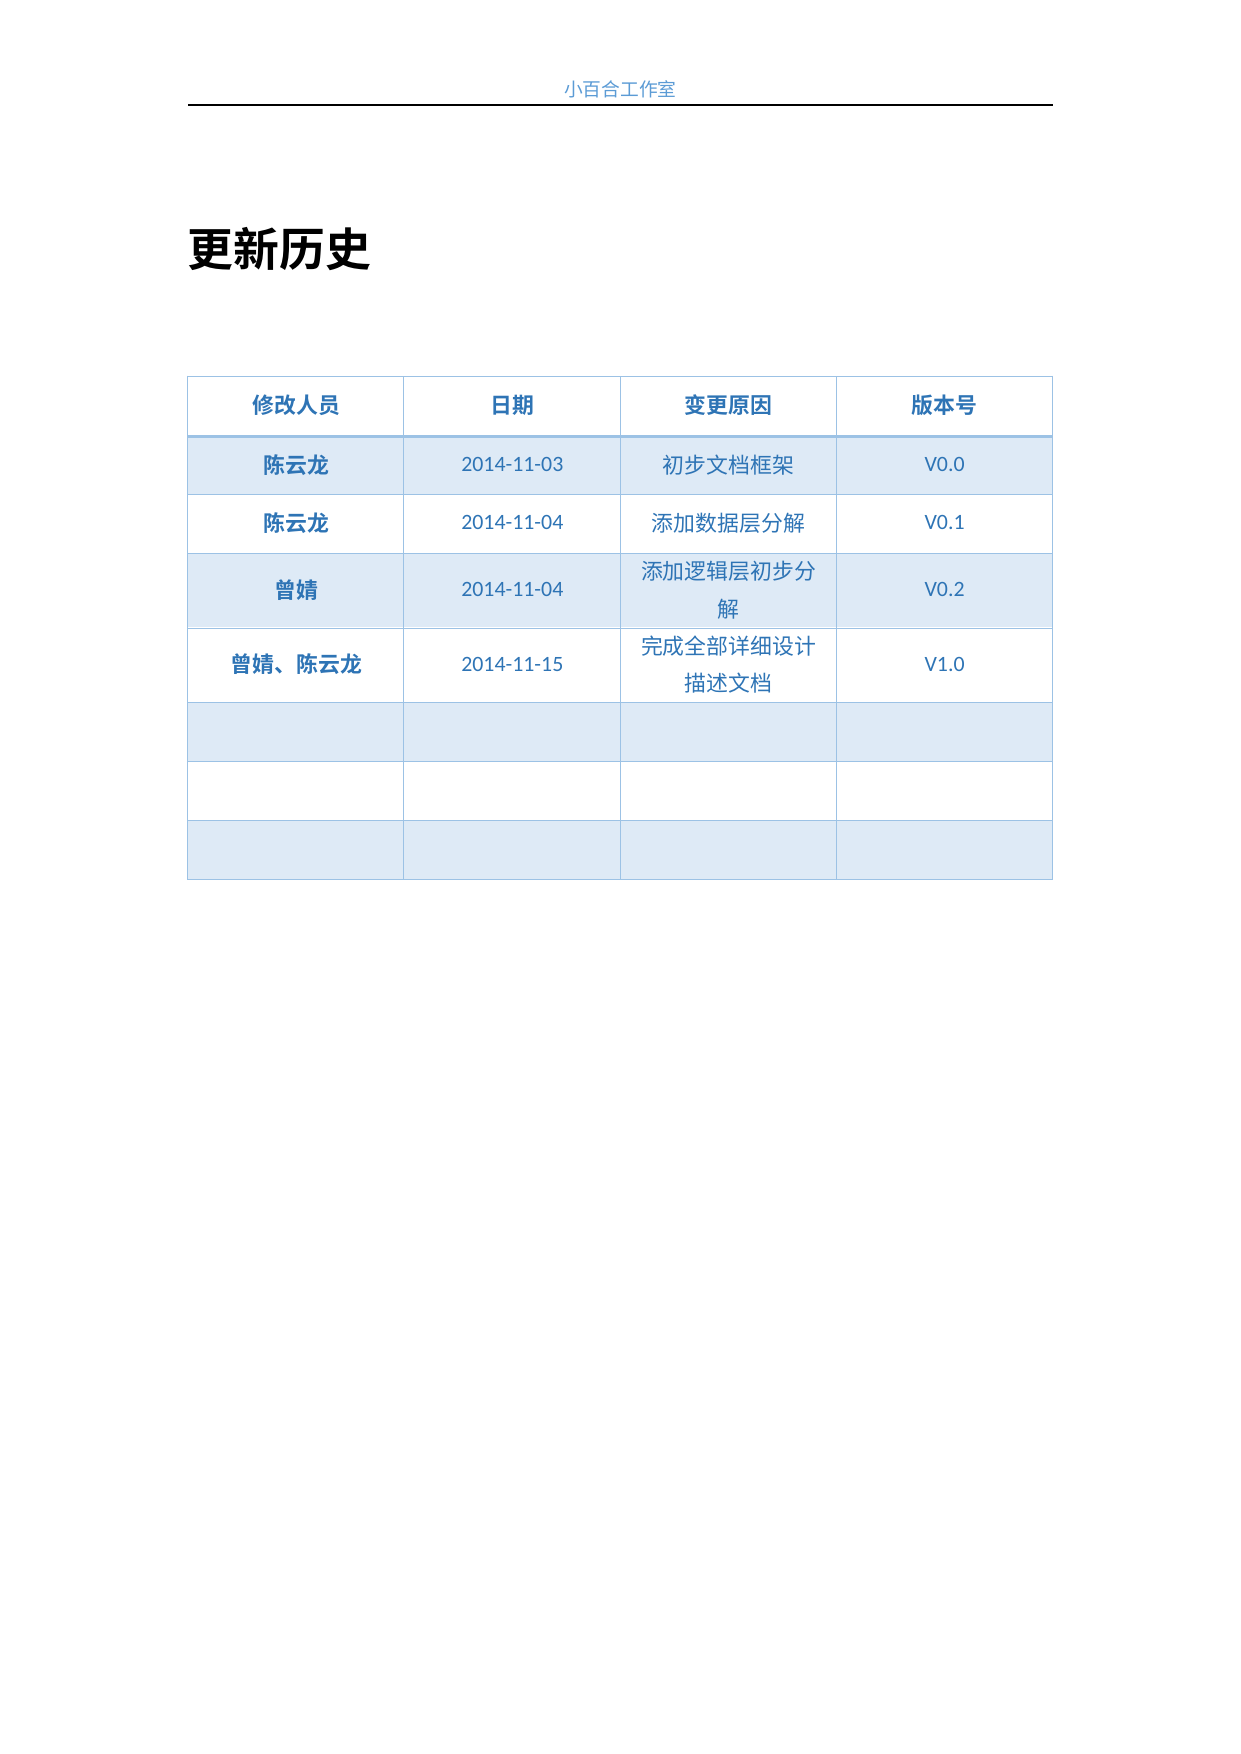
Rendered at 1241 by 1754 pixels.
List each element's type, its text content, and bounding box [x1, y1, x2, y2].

table_cell 陈云龙 [188, 495, 403, 553]
table_cell [188, 703, 403, 761]
table_cell V0.2 [837, 554, 1052, 627]
table_cell [837, 762, 1052, 820]
table_cell 曾婧、陈云龙 [188, 629, 403, 702]
table_cell V0.0 [837, 438, 1052, 494]
table_header 日期 [404, 377, 620, 435]
table_cell 完成全部详细设计描述文档 [621, 629, 836, 702]
table_cell [837, 821, 1052, 879]
table_cell V0.1 [837, 495, 1052, 553]
table_cell 2014-11-15 [404, 629, 620, 702]
table_cell 初步文档框架 [621, 438, 836, 494]
subtitle 更新历史 [187, 197, 1053, 295]
table_cell 添加逻辑层初步分解 [621, 554, 836, 627]
table_cell [837, 703, 1052, 761]
table_cell 添加数据层分解 [621, 495, 836, 553]
table_header 修改人员 [188, 377, 403, 435]
table_cell 陈云龙 [188, 438, 403, 494]
table_cell 2014-11-04 [404, 554, 620, 627]
table_cell [621, 821, 836, 879]
table_cell [404, 821, 620, 879]
table_cell [621, 762, 836, 820]
table_cell [404, 762, 620, 820]
table_header 版本号 [837, 377, 1052, 435]
table_cell [188, 821, 403, 879]
table_header 变更原因 [621, 377, 836, 435]
table_cell 2014-11-03 [404, 438, 620, 494]
table_cell [404, 703, 620, 761]
table_cell 曾婧 [188, 554, 403, 627]
table_cell [188, 762, 403, 820]
table_cell [621, 703, 836, 761]
table_cell 2014-11-04 [404, 495, 620, 553]
table_cell V1.0 [837, 629, 1052, 702]
